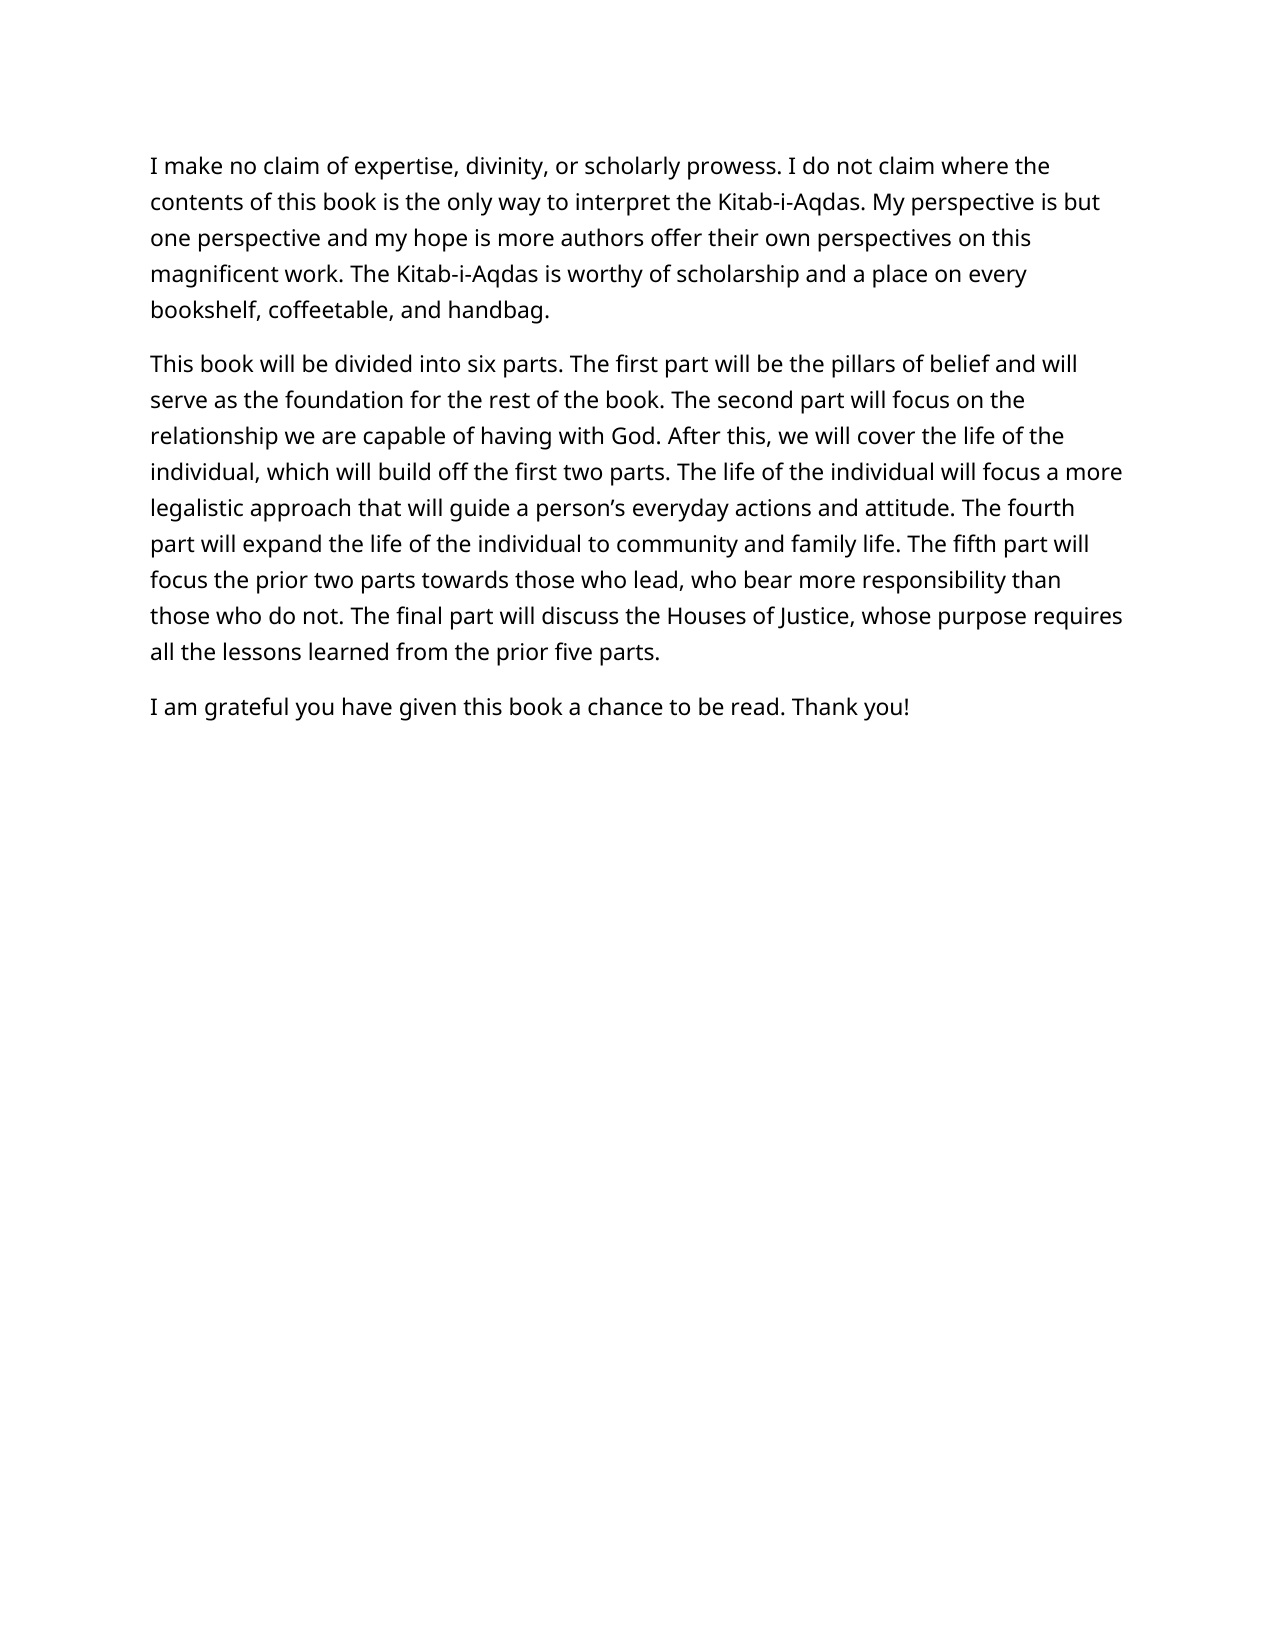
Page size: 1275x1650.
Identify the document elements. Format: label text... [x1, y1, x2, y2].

text I make no claim of expertise, divinity, or scholarly prowess. I do not claim where the contents of this book is the only way to interpret the Kitab-i-Aqdas. My perspective is but one perspective and my hope is more authors offer their own perspectives on this magnificent work. The Kitab-i-Aqdas is worthy of scholarship and a place on every bookshelf, coffeetable, and handbag. [150, 150, 1125, 325]
text This book will be divided into six parts. The first part will be the pillars of belief and will serve as the foundation for the rest of the book. The second part will focus on the relationship we are capable of having with God. After this, we will cover the life of the individual, which will build off the first two parts. The life of the individual will focus a more legalistic approach that will guide a person’s everyday actions and attitude. The fourth part will expand the life of the individual to community and family life. The fifth part will focus the prior two parts towards those who lead, who bear more responsibility than those who do not. The final part will discuss the Houses of Justice, whose purpose requires all the lessons learned from the prior five parts. [150, 348, 1125, 667]
text I am grateful you have given this book a chance to be read. Thank you! [150, 691, 1125, 722]
